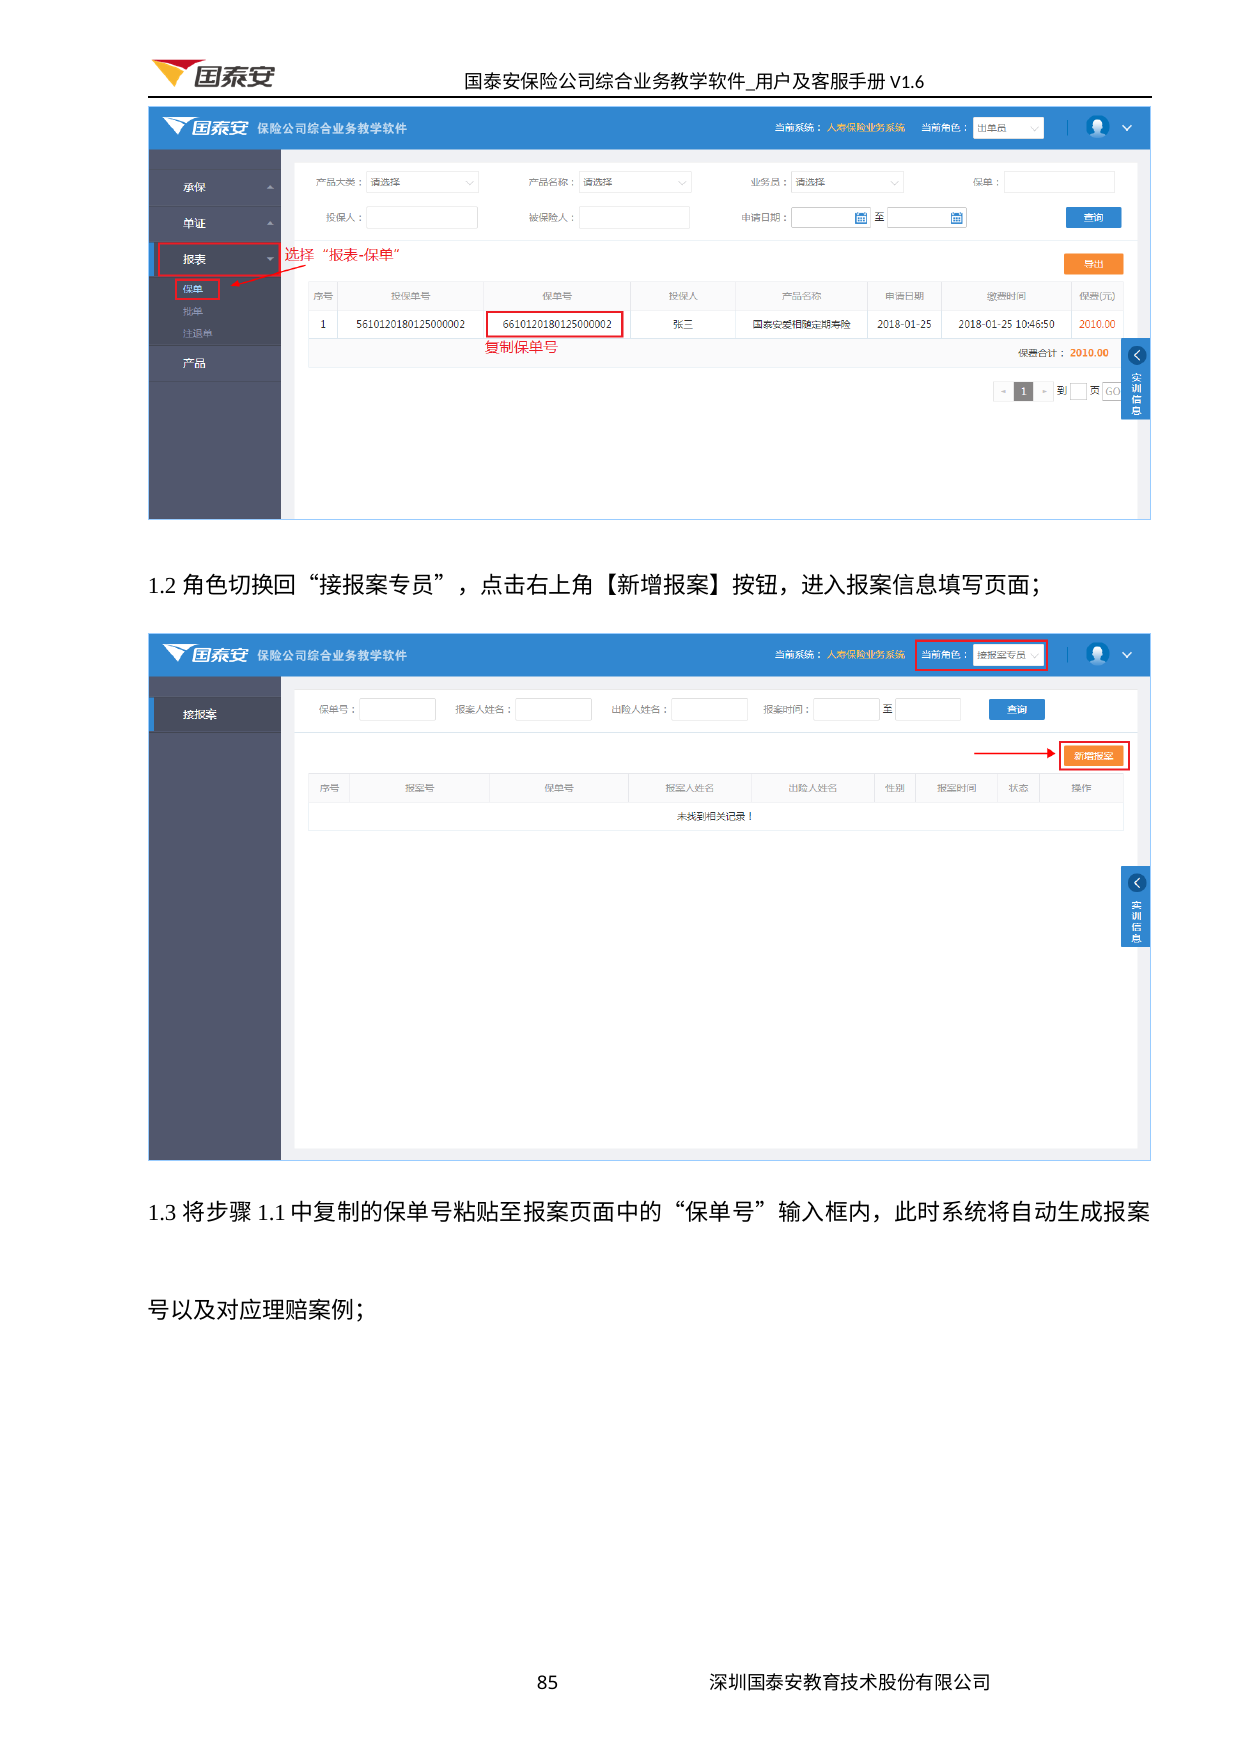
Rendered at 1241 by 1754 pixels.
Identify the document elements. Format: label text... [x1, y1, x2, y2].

text 1.3 将步骤1.1中复制的保单号粘贴至报案页面中的“保单号”输入框内，此时系统将自动生成报案号以及对应理赔案例； [148, 1177, 1152, 1342]
text 1.2 角色切换回“接报案专员”，点击右上角【新增报案】按钮，进入报案信息填写页面； [148, 550, 1152, 616]
picture [149, 107, 1150, 519]
picture [149, 634, 1150, 1160]
picture [147, 59, 278, 89]
